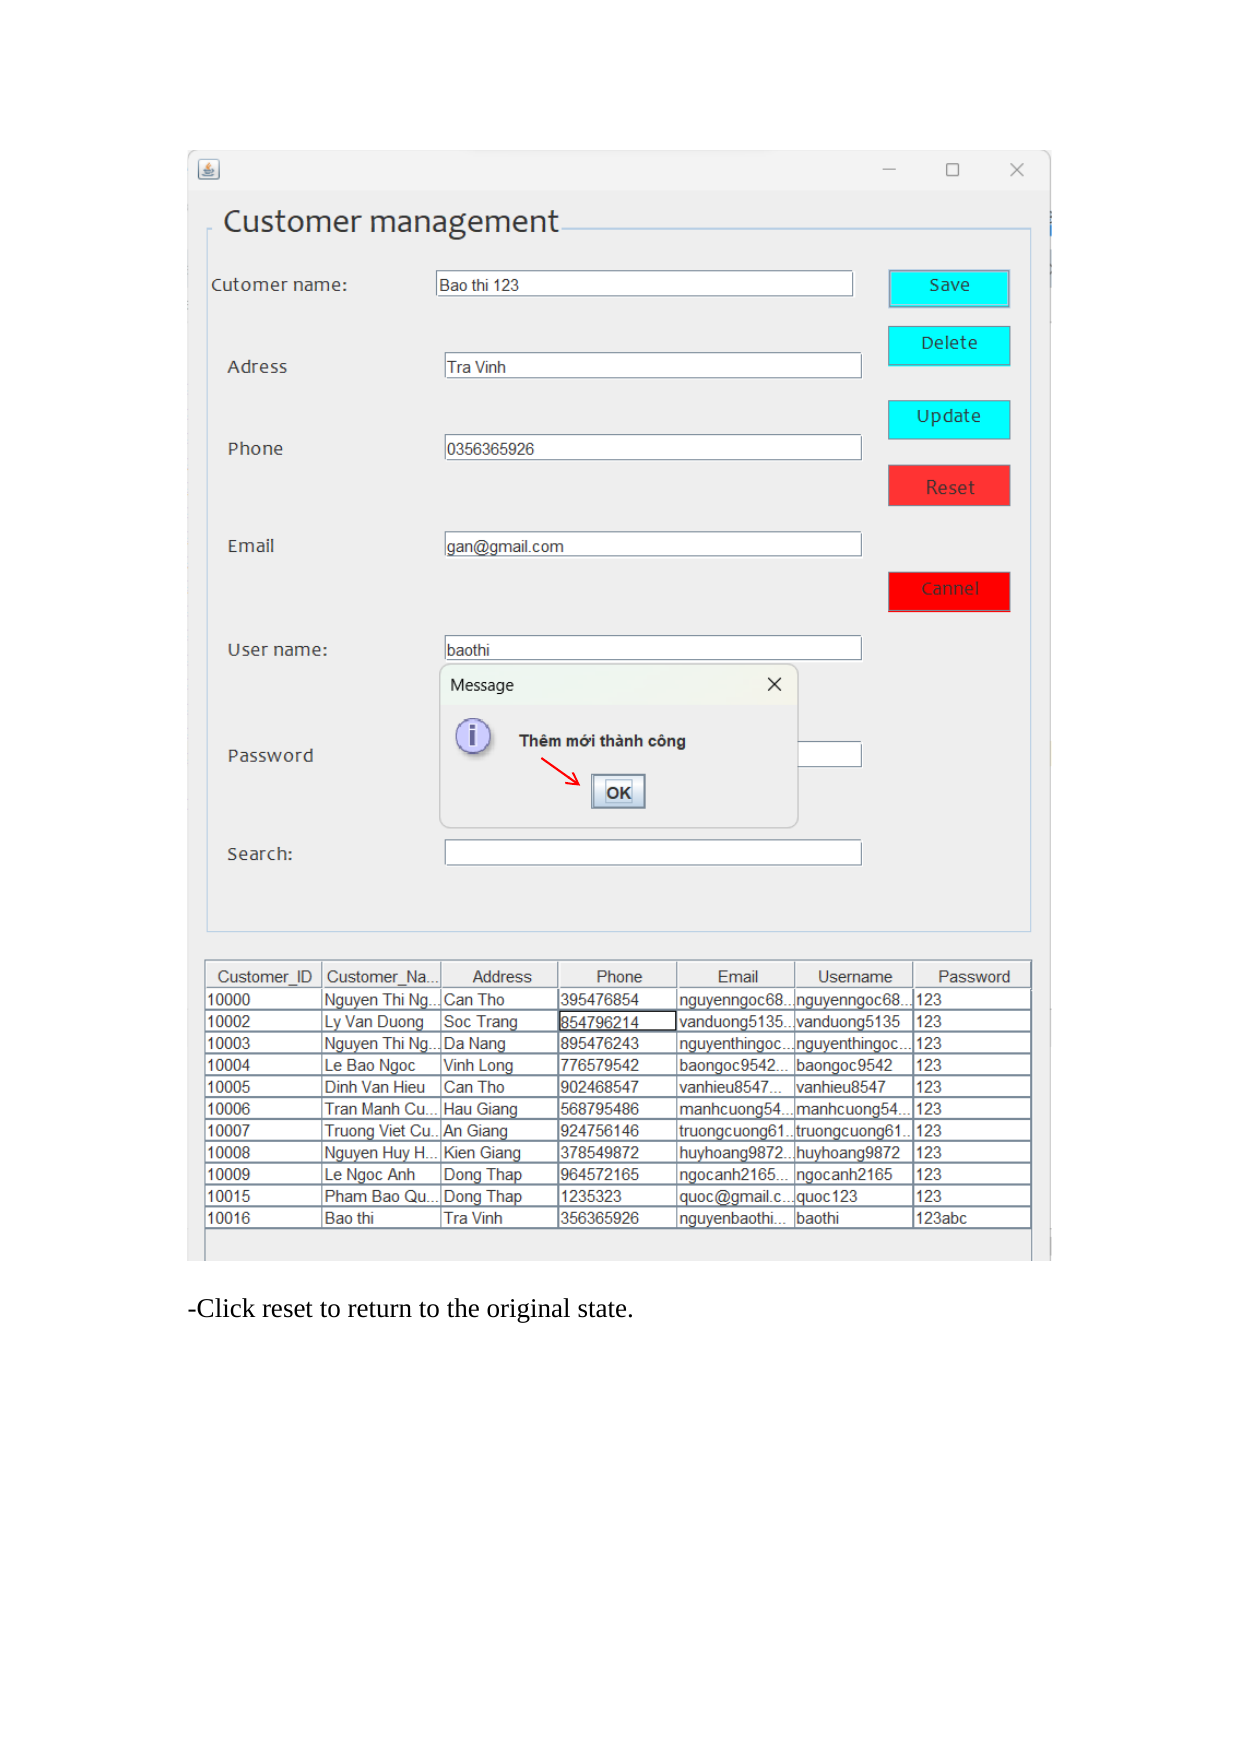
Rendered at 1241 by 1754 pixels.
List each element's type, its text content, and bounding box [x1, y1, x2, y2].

text -Click reset to return to the original state. [187, 1292, 1053, 1323]
picture [187, 150, 1052, 1261]
